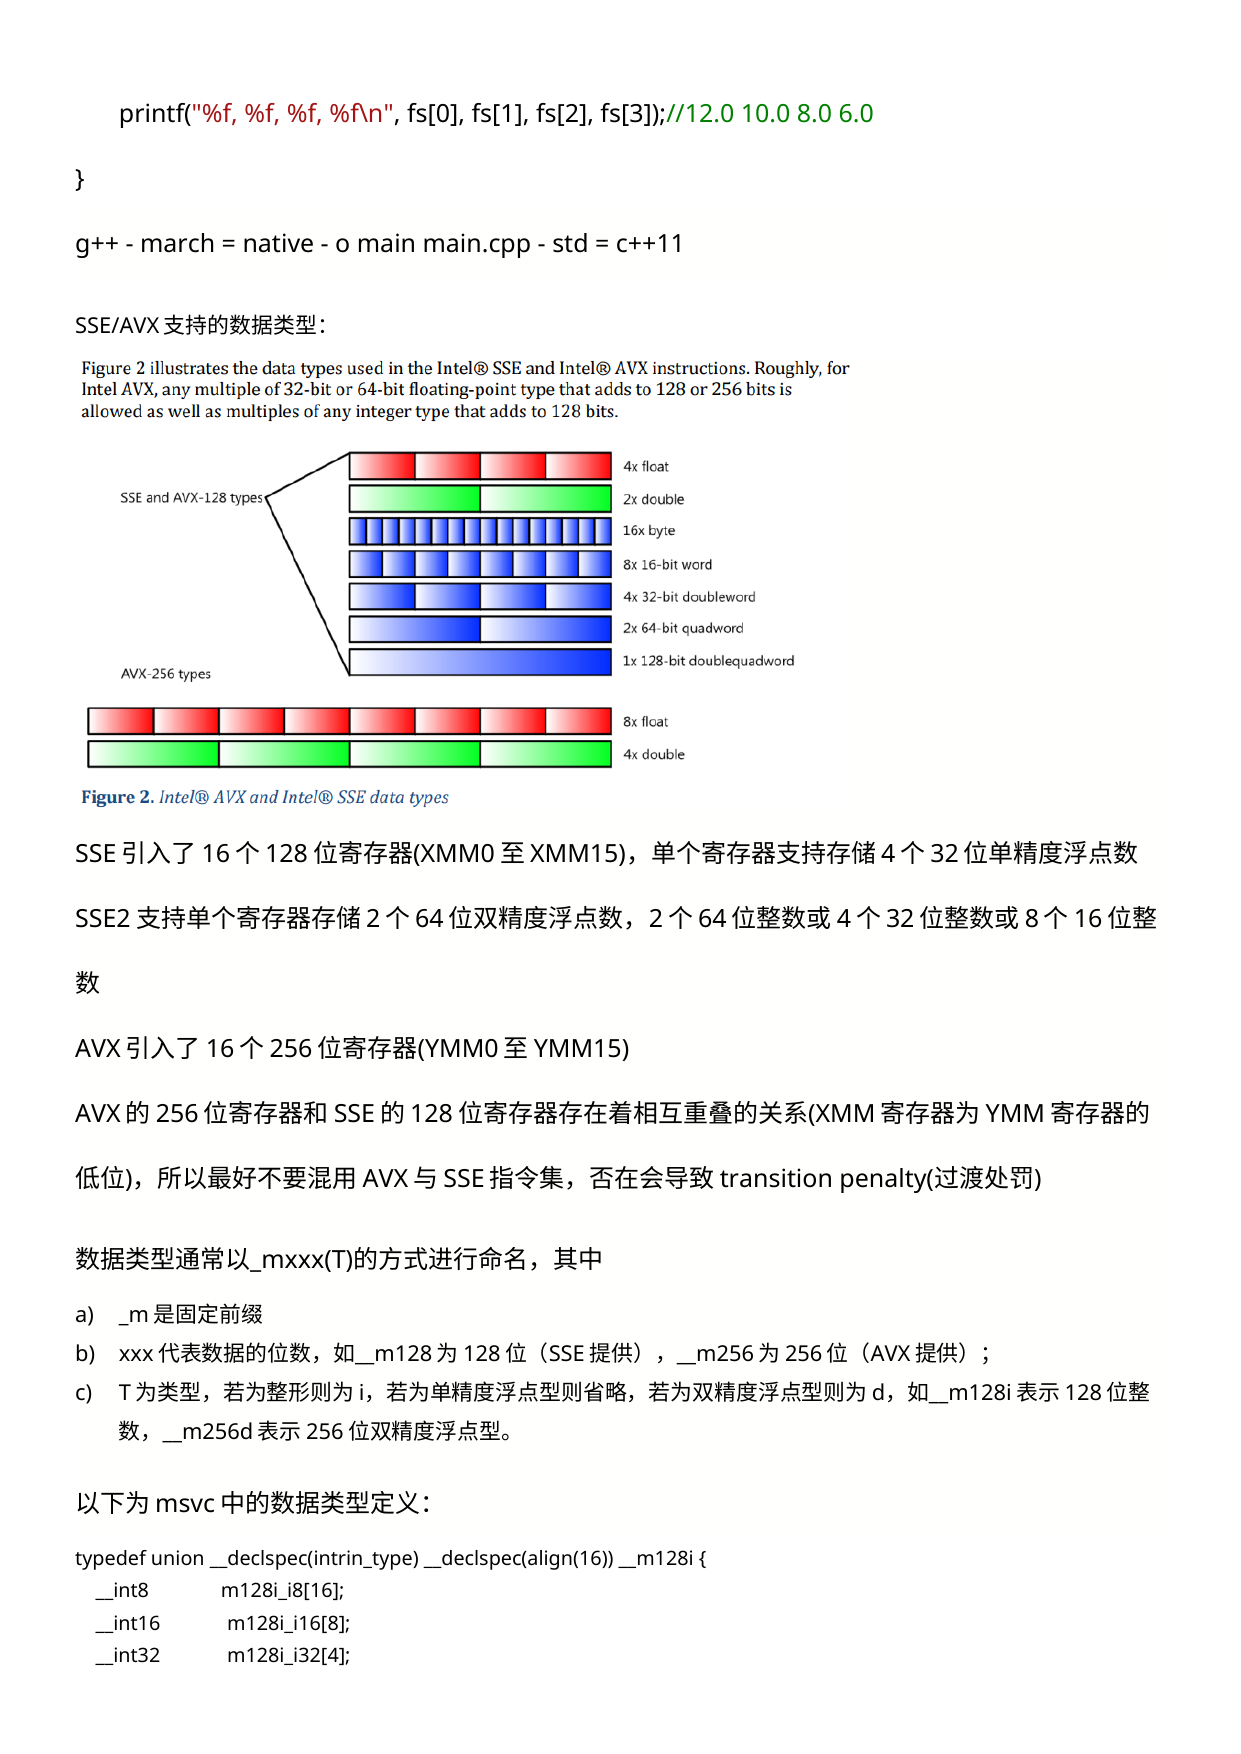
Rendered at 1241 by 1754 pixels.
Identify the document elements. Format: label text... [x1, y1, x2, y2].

text SSE引入了16个128位寄存器(XMM0至XMM15)，单个寄存器支持存储4个32位单精度浮点数 [75, 819, 1165, 884]
picture [75, 359, 852, 810]
text __int16 m128i_i16[8]; [75, 1606, 1165, 1639]
text 数据类型通常以_mxxx(T)的方式进行命名，其中 [75, 1225, 1165, 1290]
text printf("%f, %f, %f, %f\n", fs[0], fs[1], fs[2], fs[3]);//12.0 10.0 8.0 6.0 [75, 81, 1165, 146]
text g++ - march = native - o main main.cpp - std = c++11 [75, 211, 1165, 276]
text SSE2支持单个寄存器存储2个64位双精度浮点数，2个64位整数或4个32位整数或8个16位整数 [75, 884, 1165, 1014]
text 以下为msvc中的数据类型定义： [75, 1469, 1165, 1534]
text } [75, 146, 1165, 211]
list _m是固定前缀 [75, 1297, 1165, 1330]
text typedef union __declspec(intrin_type) __declspec(align(16)) __m128i { [75, 1541, 1165, 1574]
text AVX引入了16个256位寄存器(YMM0至YMM15) [75, 1014, 1165, 1079]
list xxx代表数据的位数，如__m128为128位（SSE提供），__m256为256位（AVX提供）； [75, 1336, 1165, 1368]
list T为类型，若为整形则为i，若为单精度浮点型则省略，若为双精度浮点型则为d，如__m128i表示128位整数，__m256d表示256位双精度浮点型。 [75, 1375, 1165, 1446]
text AVX的256位寄存器和SSE的128位寄存器存在着相互重叠的关系(XMM寄存器为YMM寄存器的低位)，所以最好不要混用AVX与SSE指令集，否在会导致transition penalty(过渡处罚) [75, 1079, 1165, 1209]
text SSE/AVX支持的数据类型： [75, 308, 1165, 341]
text __int8 m128i_i8[16]; [75, 1574, 1165, 1606]
text __int32 m128i_i32[4]; [75, 1639, 1165, 1671]
